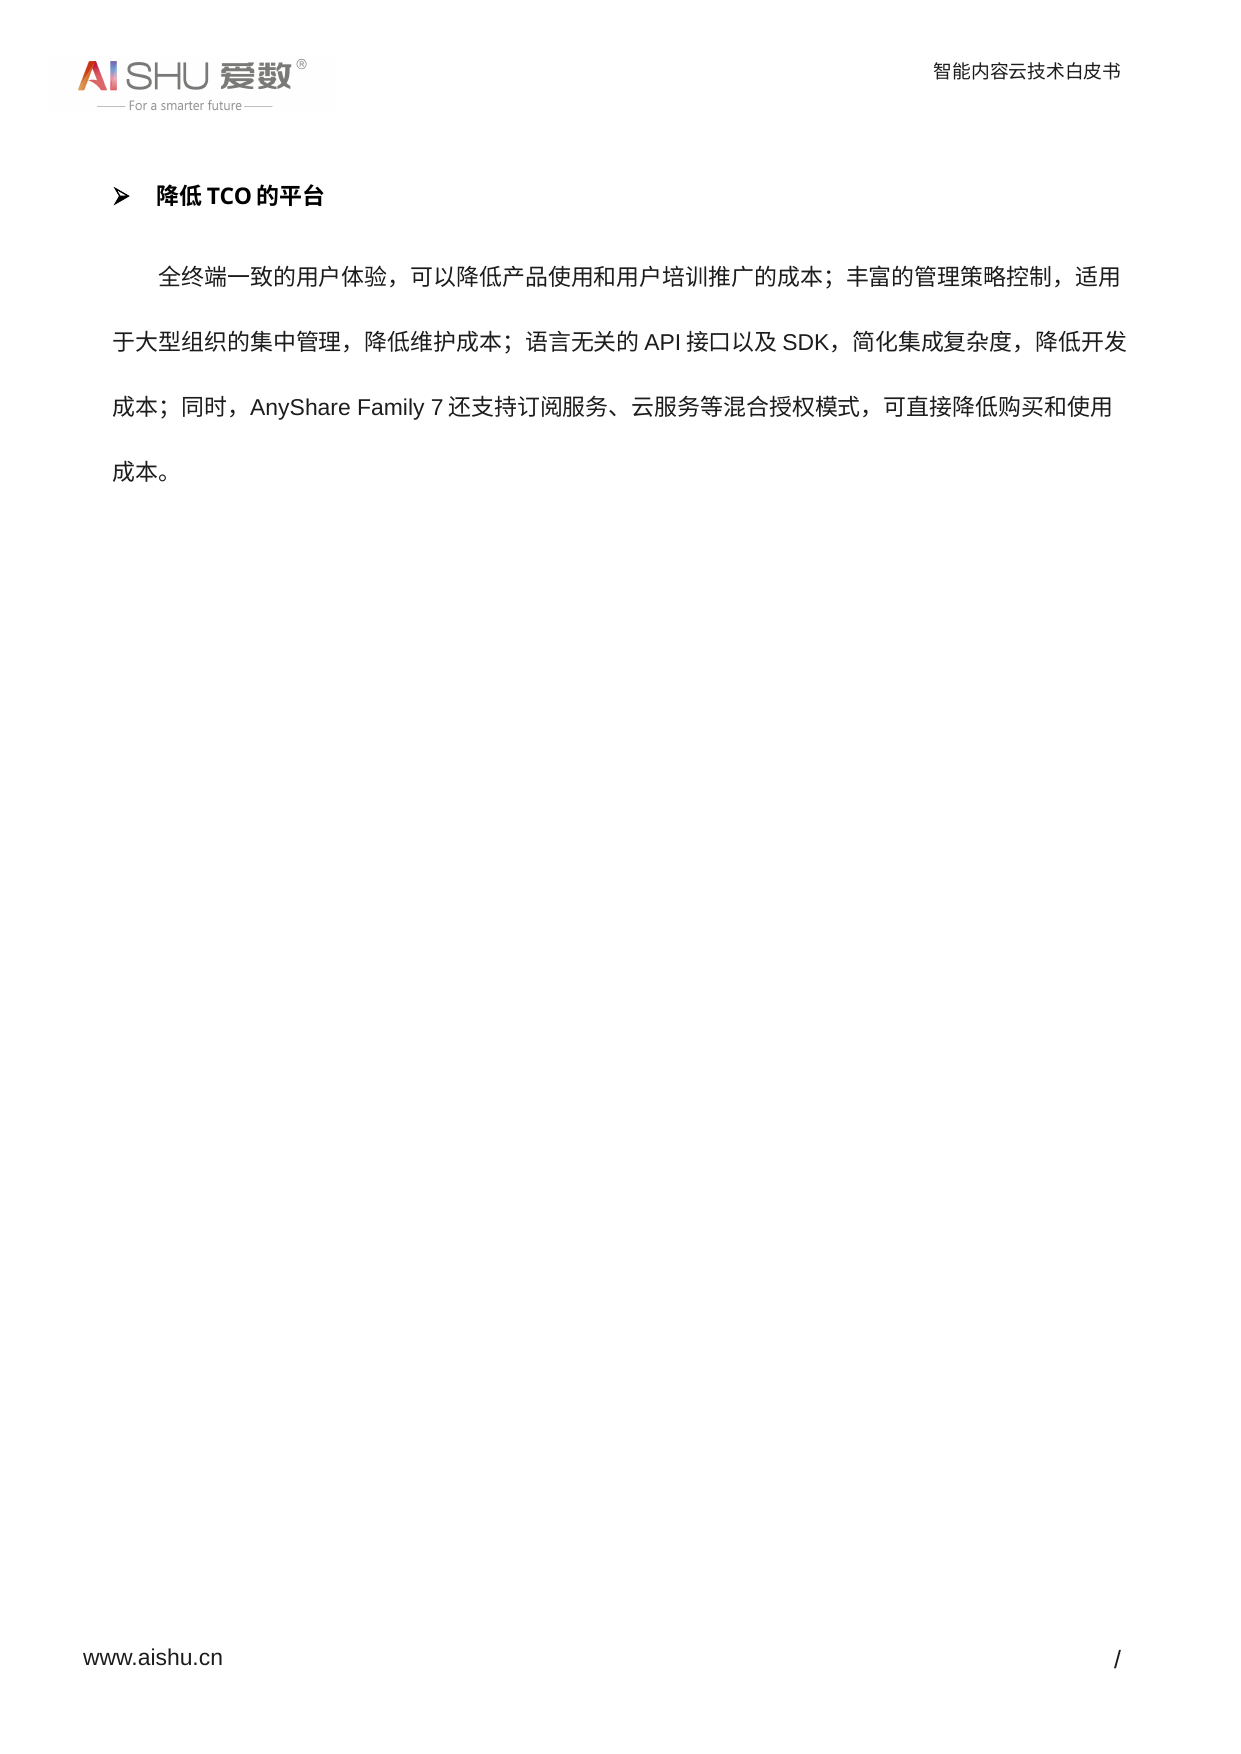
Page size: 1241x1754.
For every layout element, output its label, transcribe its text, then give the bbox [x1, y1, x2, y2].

text 全终端一致的用户体验，可以降低产品使用和用户培训推广的成本；丰富的管理策略控制，适用于大型组织的集中管理，降低维护成本；语言无关的API接口以及SDK，简化集成复杂度，降低开发成本；同时，AnyShare Family 7还支持订阅服务、云服务等混合授权模式，可直接降低购买和使用成本。 [112, 243, 1128, 503]
picture [47, 56, 337, 113]
list 降低TCO的平台 [112, 162, 1128, 227]
